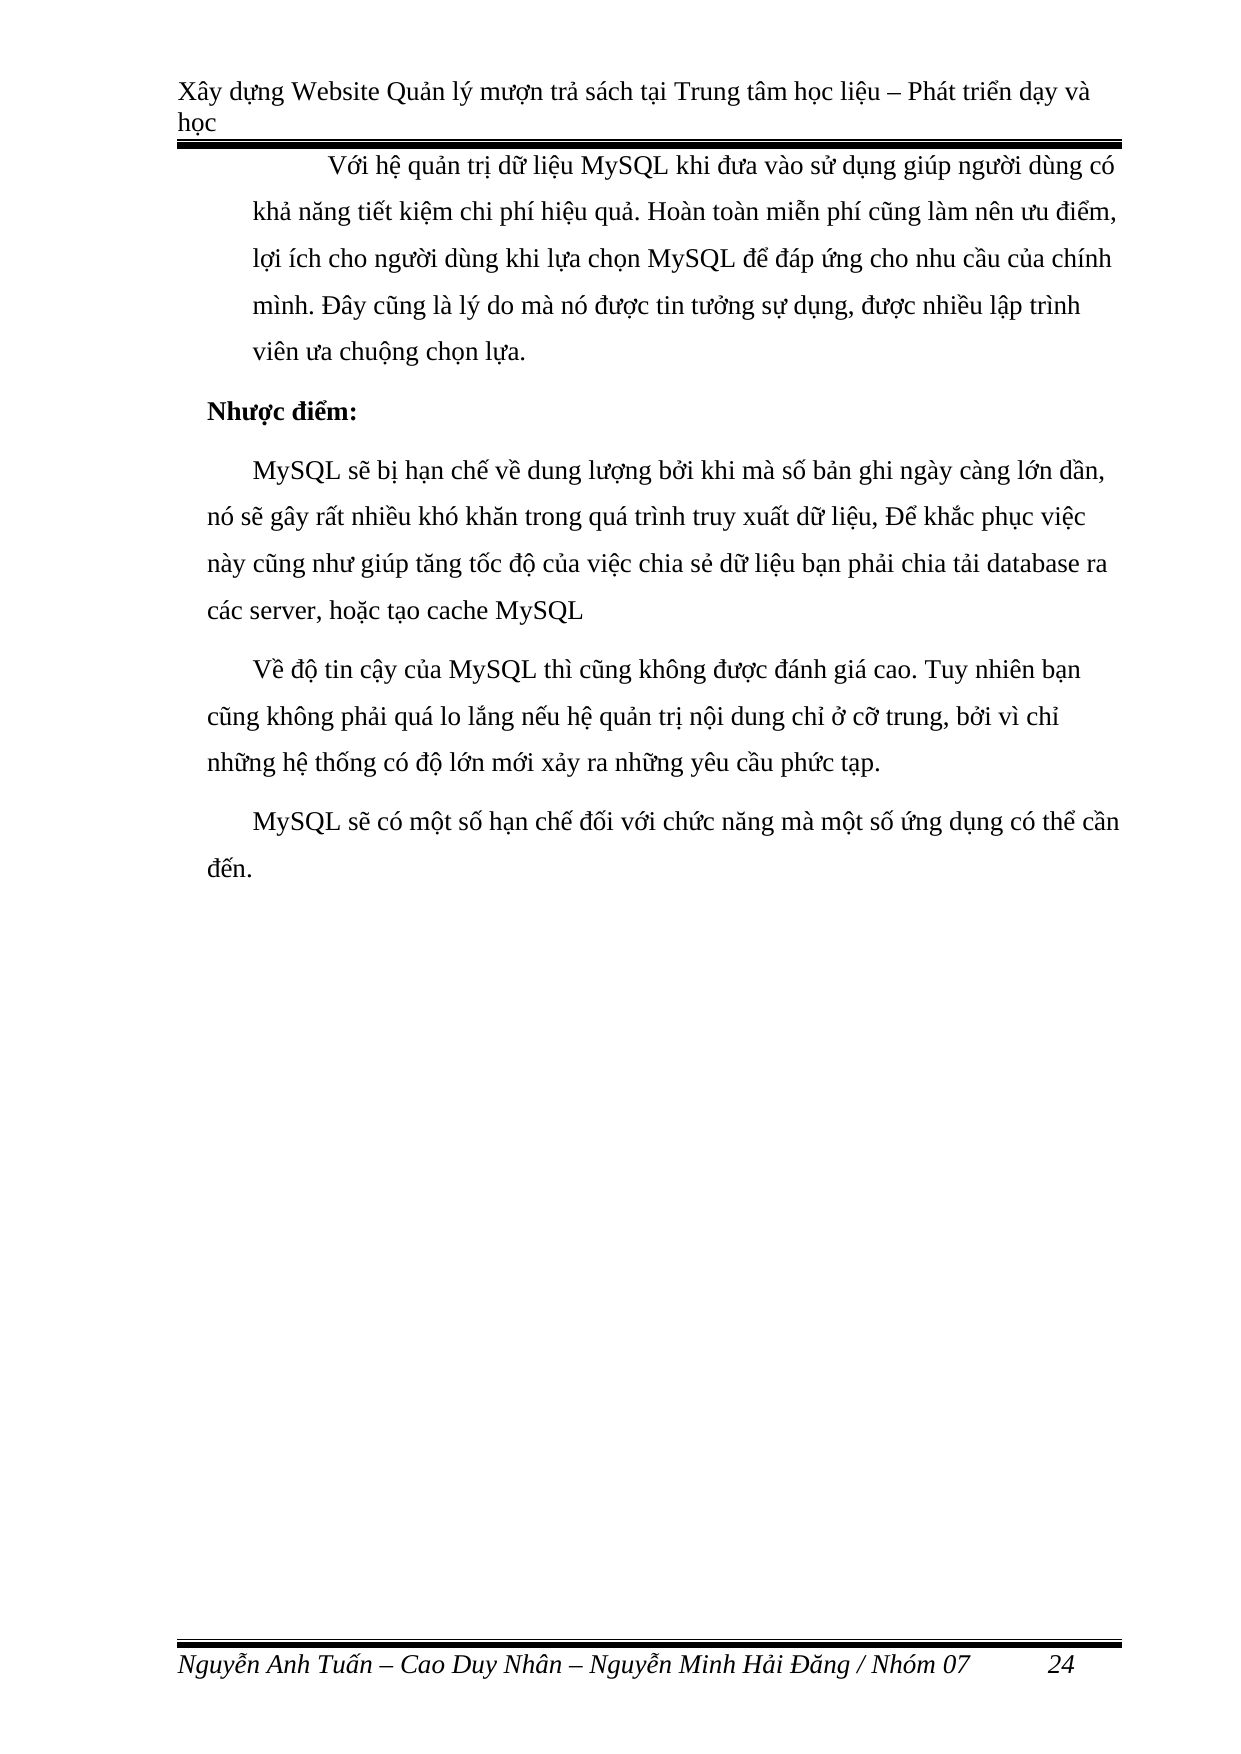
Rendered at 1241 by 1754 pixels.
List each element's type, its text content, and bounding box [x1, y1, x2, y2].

text MySQL sẽ bị hạn chế về dung lượng bởi khi mà số bản ghi ngày càng lớn dần, nó sẽ gây rất nhiều khó khăn trong quá trình truy xuất dữ liệu, Để khắc phục việc này cũng như giúp tăng tốc độ của việc chia sẻ dữ liệu bạn phải chia tải database ra các server, hoặc tạo cache MySQL [207, 454, 1122, 625]
text Nhược điểm: [207, 394, 1122, 426]
text MySQL sẽ có một số hạn chế đối với chức năng mà một số ứng dụng có thể cần đến. [207, 805, 1122, 883]
text Về độ tin cậy của MySQL thì cũng không được đánh giá cao. Tuy nhiên bạn cũng không phải quá lo lắng nếu hệ quản trị nội dung chỉ ở cỡ trung, bởi vì chỉ những hệ thống có độ lớn mới xảy ra những yêu cầu phức tạp. [207, 653, 1122, 777]
text Với hệ quản trị dữ liệu MySQL khi đưa vào sử dụng giúp người dùng có khả năng tiết kiệm chi phí hiệu quả. Hoàn toàn miễn phí cũng làm nên ưu điểm, lợi ích cho người dùng khi lựa chọn MySQL để đáp ứng cho nhu cầu của chính mình. Đây cũng là lý do mà nó được tin tưởng sự dụng, được nhiều lập trình viên ưa chuộng chọn lựa. [252, 149, 1122, 367]
